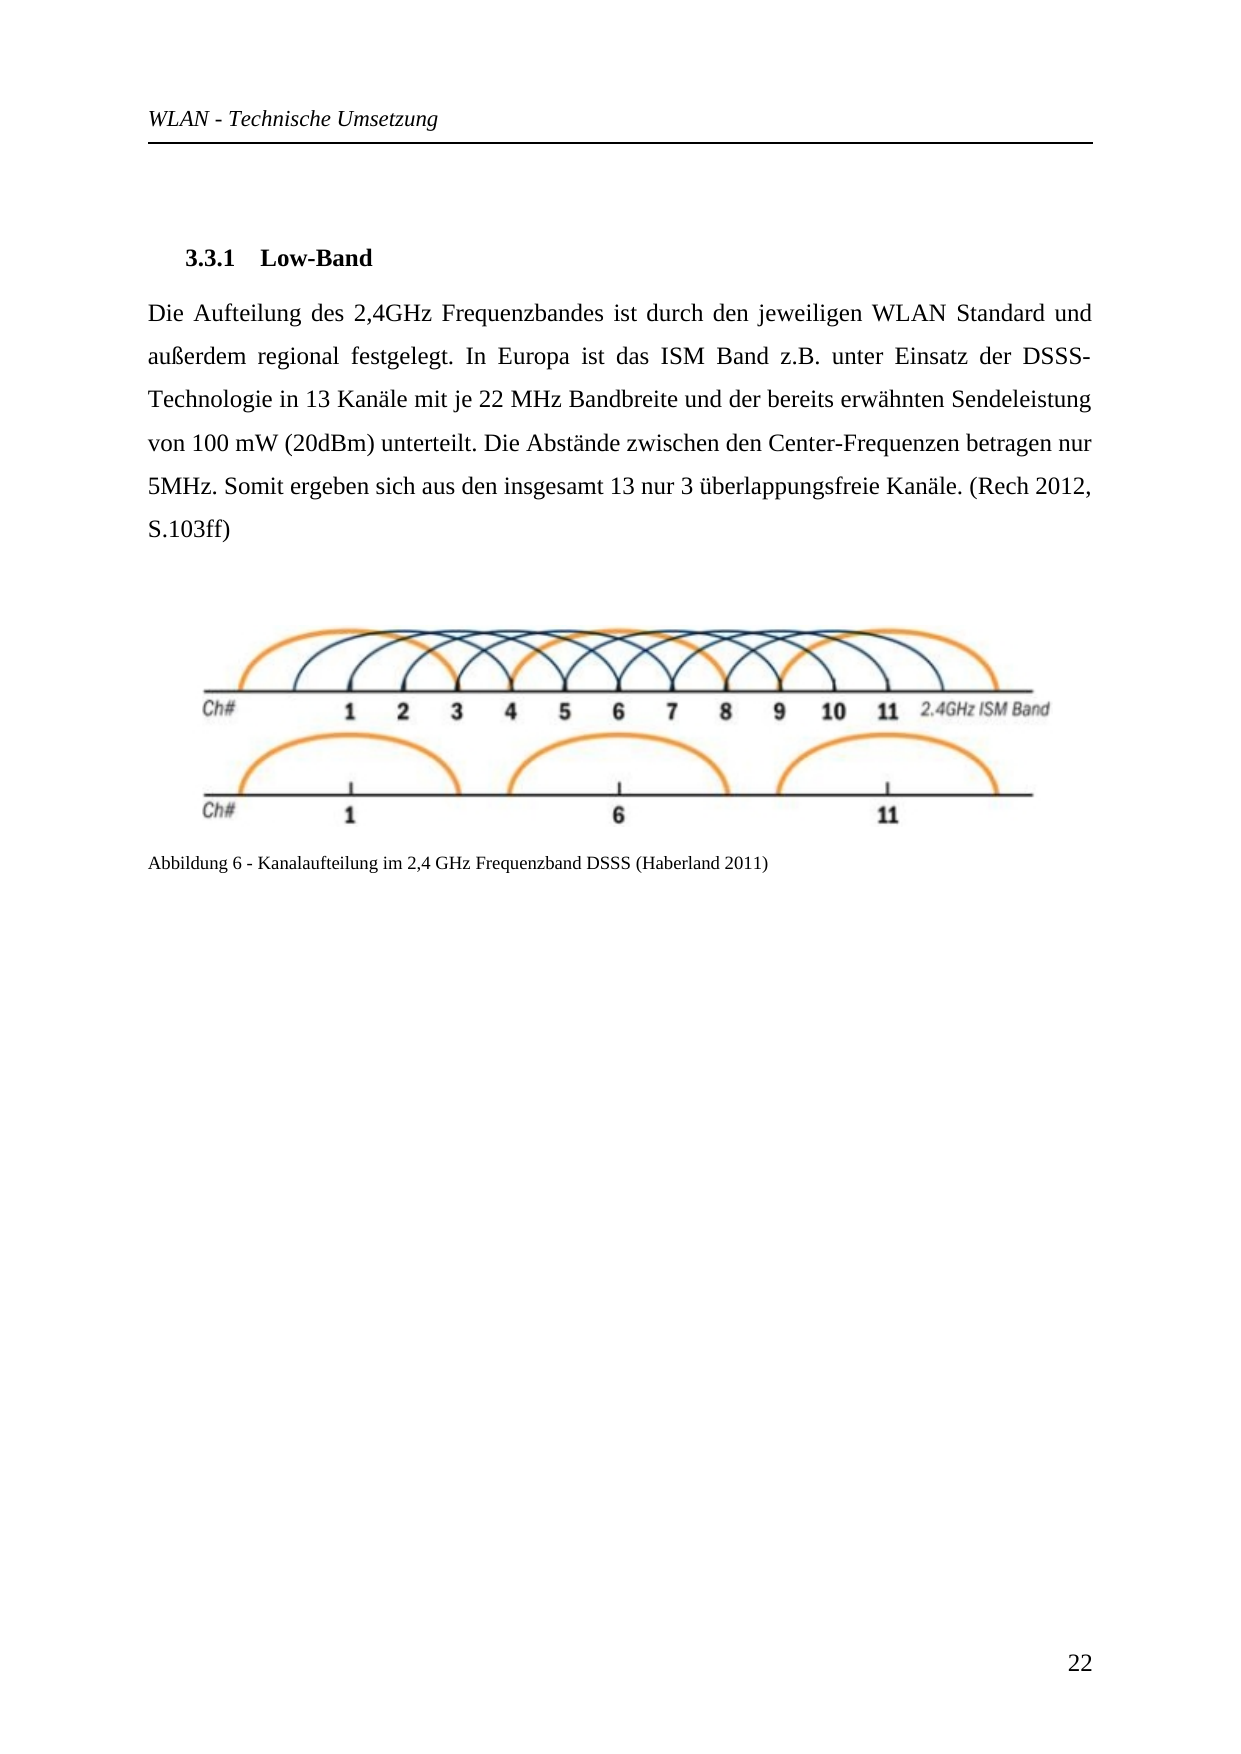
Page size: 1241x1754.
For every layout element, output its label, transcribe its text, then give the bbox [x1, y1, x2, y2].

picture [187, 625, 1053, 827]
text Abbildung 6 - Kanalaufteilung im 2,4 GHz Frequenzband DSSS (Haberland 2011) [148, 852, 1093, 873]
text Die Aufteilung des 2,4GHz Frequenzbandes ist durch den jeweiligen WLAN Standard und außerdem regional festgelegt. In Europa ist das ISM Band z.B. unter Einsatz der DSSS-Technologie in 13 Kanäle mit je 22 MHz Bandbreite und der bereits erwähnten Sendeleistung von 100 mW (20dBm) unterteilt. Die Abstände zwischen den Center-Frequenzen betragen nur 5MHz. Somit ergeben sich aus den insgesamt 13 nur 3 überlappungsfreie Kanäle. (Rech 2012, S.103ff) [148, 298, 1093, 543]
subtitle Low-Band [185, 243, 1093, 271]
